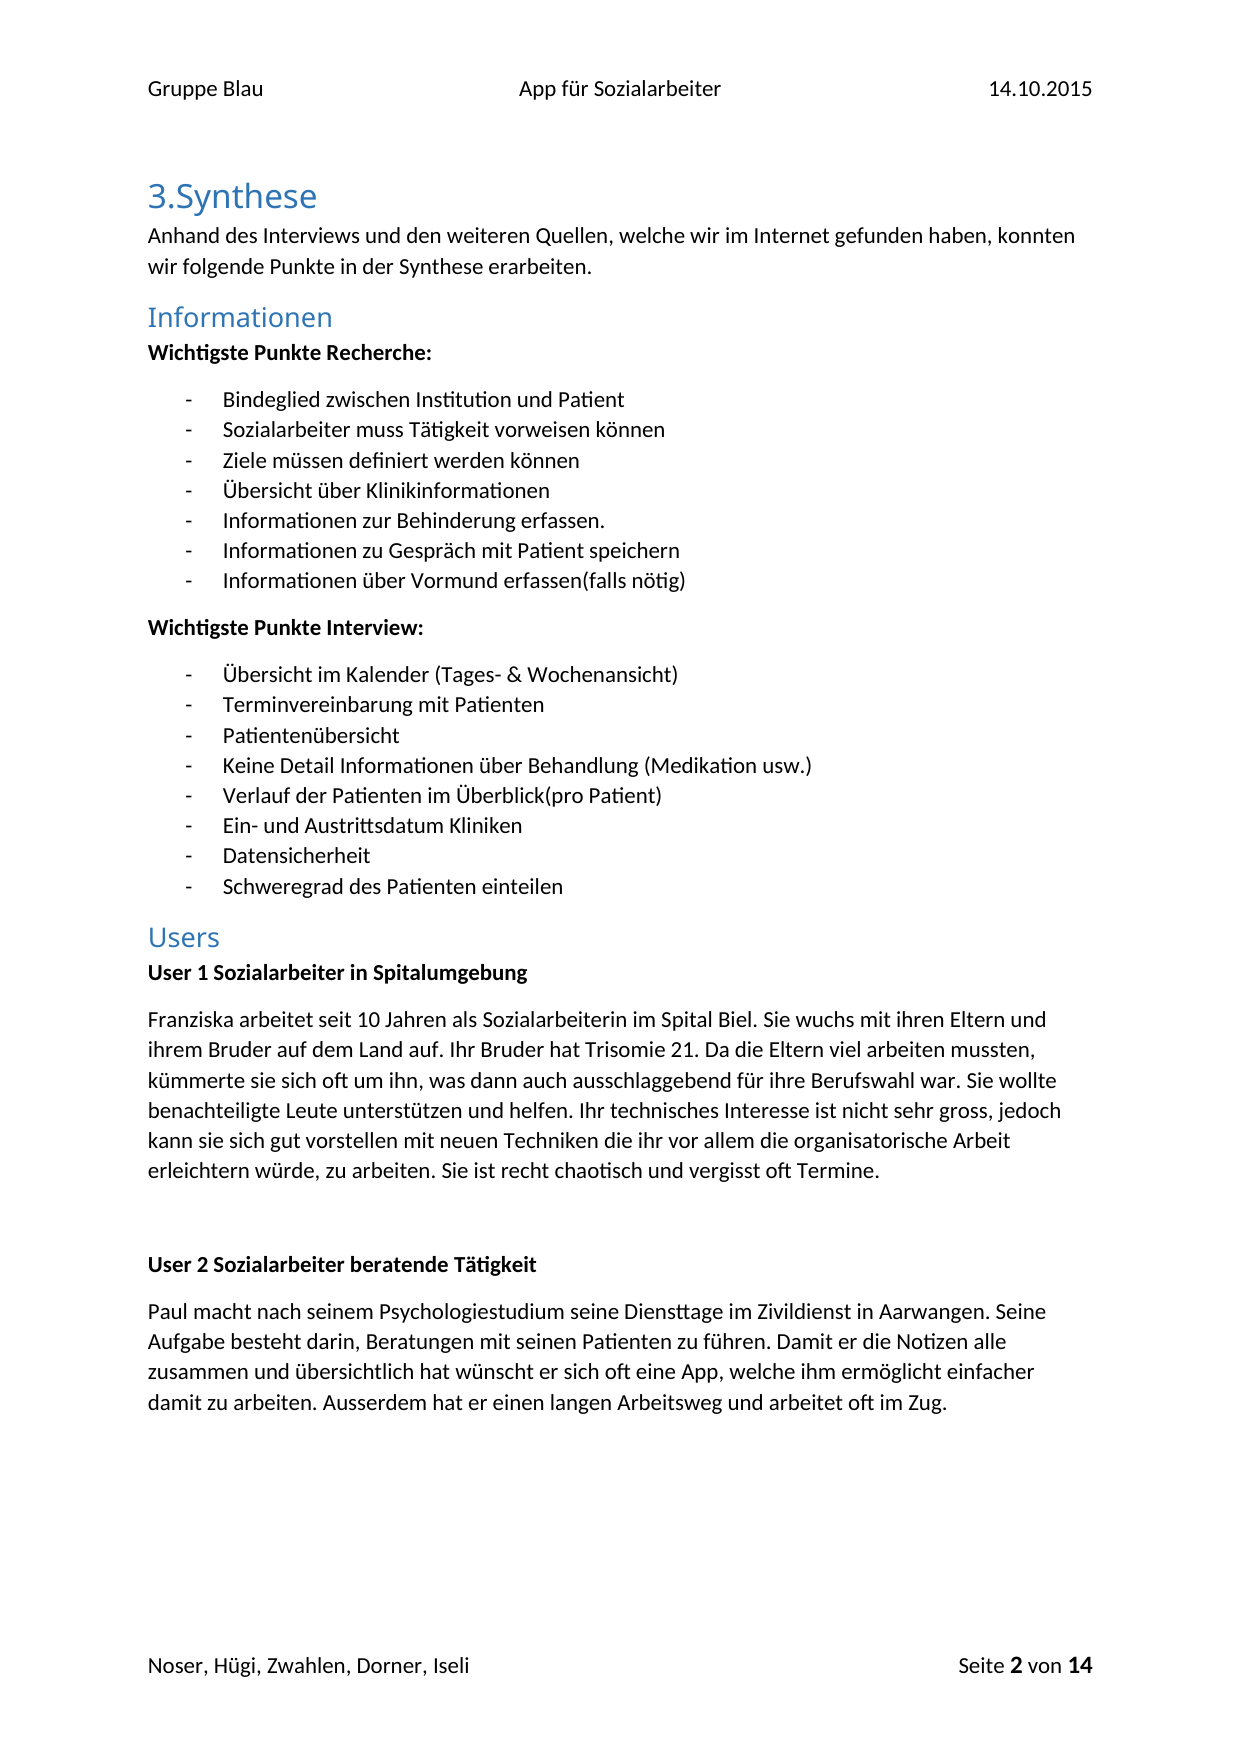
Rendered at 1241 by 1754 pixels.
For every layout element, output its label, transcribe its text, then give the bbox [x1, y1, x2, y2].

text Wichtigste Punkte Interview: [148, 613, 1093, 641]
list Patientenübersicht [185, 721, 1093, 749]
subtitle Informationen [148, 299, 1093, 336]
list Bindeglied zwischen Institution und Patient [185, 385, 1093, 413]
subtitle 3.Synthese [148, 173, 1093, 218]
list Ziele müssen definiert werden können [185, 446, 1093, 474]
list Informationen zu Gespräch mit Patient speichern [185, 536, 1093, 564]
list Informationen über Vormund erfassen(falls nötig) [185, 567, 1093, 594]
list Datensicherheit [185, 842, 1093, 869]
text Wichtigste Punkte Recherche: [148, 338, 1093, 366]
list Übersicht über Klinikinformationen [185, 476, 1093, 504]
text Paul macht nach seinem Psychologiestudium seine Diensttage im Zivildienst in Aarwangen. Seine Aufgabe besteht darin, Beratungen mit seinen Patienten zu führen. Damit er die Notizen alle zusammen und übersichtlich hat wünscht er sich oft eine App, welche ihm ermöglicht einfacher damit zu arbeiten. Ausserdem hat er einen langen Arbeitsweg und arbeitet oft im Zug. [148, 1297, 1093, 1416]
list Informationen zur Behinderung erfassen. [185, 506, 1093, 534]
list Terminvereinbarung mit Patienten [185, 691, 1093, 718]
list Ein- und Austrittsdatum Kliniken [185, 811, 1093, 839]
text User 1 Sozialarbeiter in Spitalumgebung [148, 958, 1093, 986]
text User 2 Sozialarbeiter beratende Tätigkeit [148, 1250, 1093, 1278]
text Franziska arbeitet seit 10 Jahren als Sozialarbeiterin im Spital Biel. Sie wuchs mit ihren Eltern und ihrem Bruder auf dem Land auf. Ihr Bruder hat Trisomie 21. Da die Eltern viel arbeiten mussten, kümmerte sie sich oft um ihn, was dann auch ausschlaggebend für ihre Berufswahl war. Sie wollte benachteiligte Leute unterstützen und helfen. Ihr technisches Interesse ist nicht sehr gross, jedoch kann sie sich gut vorstellen mit neuen Techniken die ihr vor allem die organisatorische Arbeit erleichtern würde, zu arbeiten. Sie ist recht chaotisch und vergisst oft Termine. [148, 1005, 1093, 1184]
subtitle Users [148, 919, 1093, 956]
list Sozialarbeiter muss Tätigkeit vorweisen können [185, 416, 1093, 443]
list Übersicht im Kalender (Tages- & Wochenansicht) [185, 660, 1093, 688]
list Schweregrad des Patienten einteilen [185, 872, 1093, 900]
text Anhand des Interviews und den weiteren Quellen, welche wir im Internet gefunden haben, konnten wir folgende Punkte in der Synthese erarbeiten. [148, 222, 1093, 280]
list Keine Detail Informationen über Behandlung (Medikation usw.) [185, 751, 1093, 779]
list Verlauf der Patienten im Überblick(pro Patient) [185, 781, 1093, 809]
